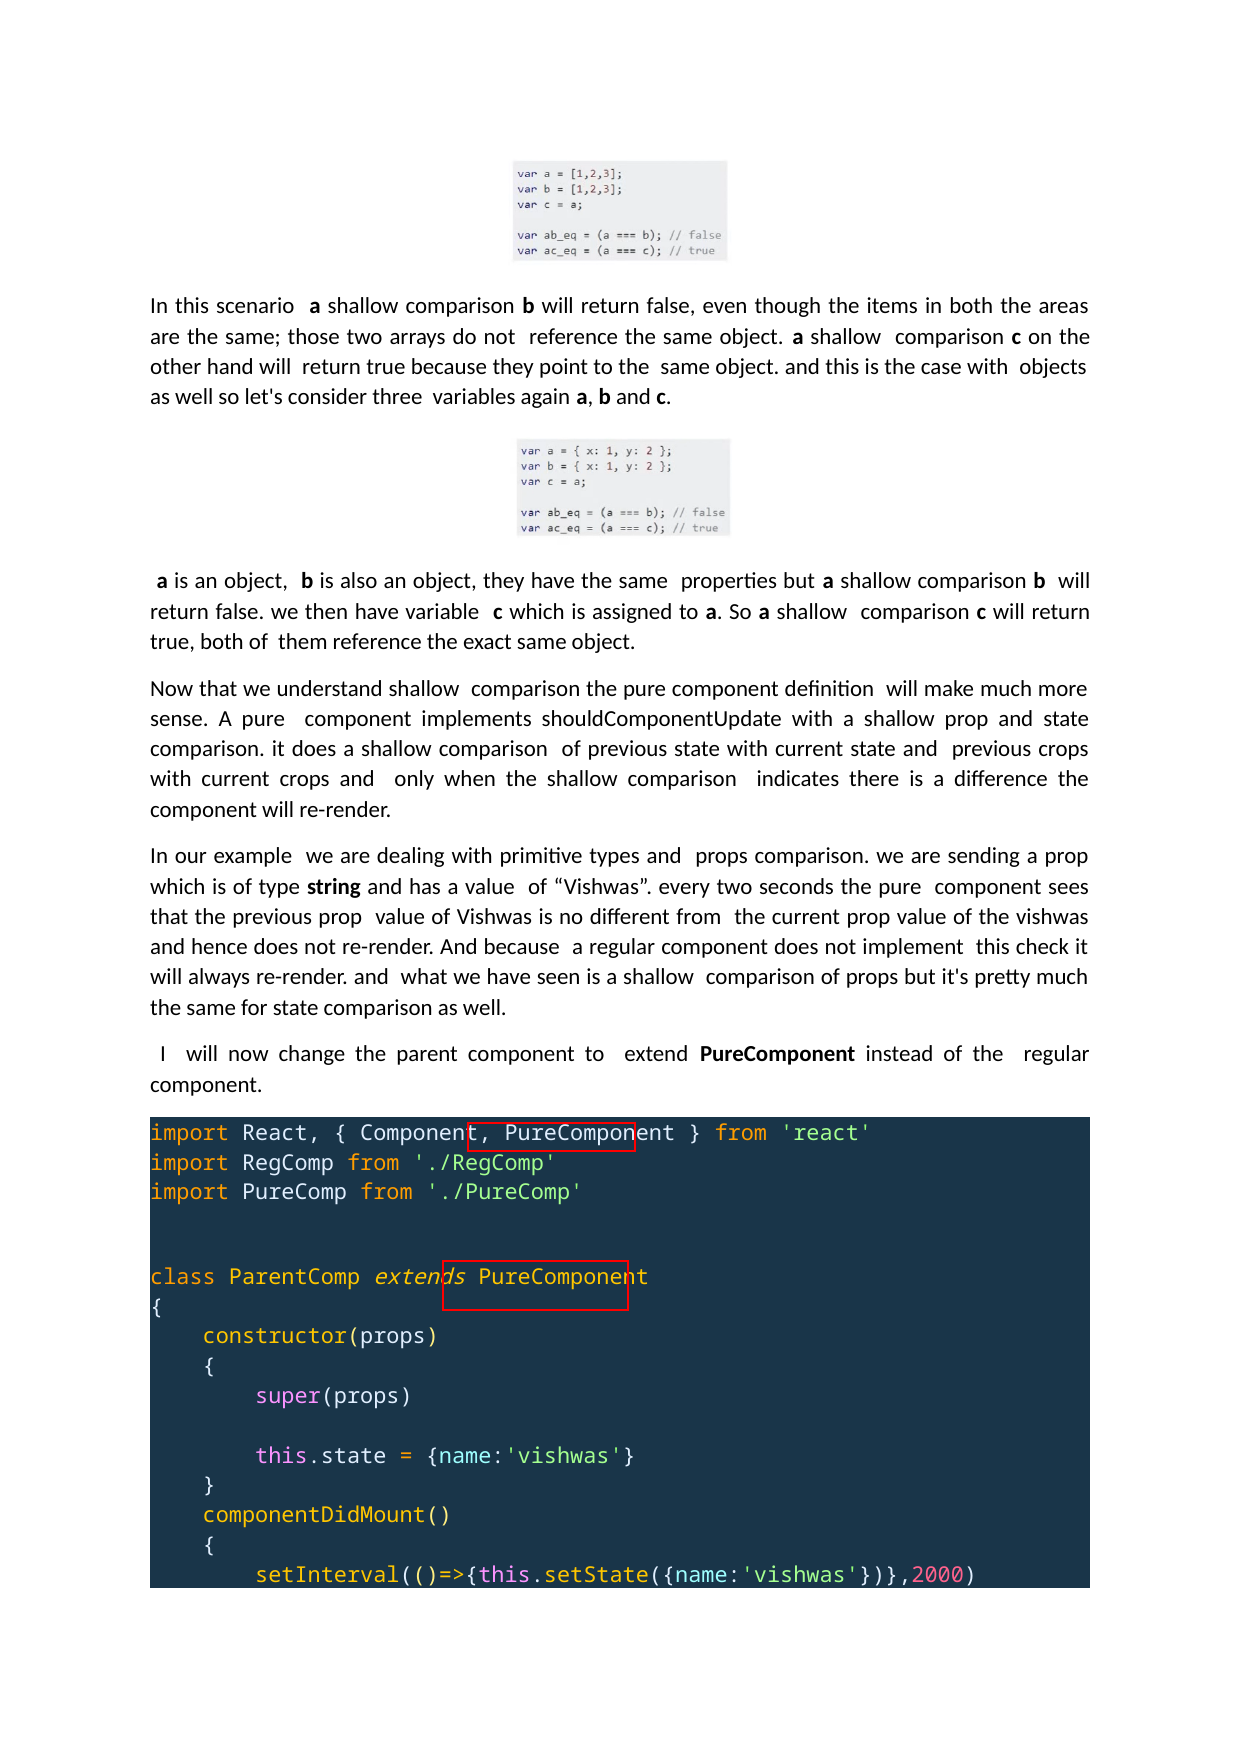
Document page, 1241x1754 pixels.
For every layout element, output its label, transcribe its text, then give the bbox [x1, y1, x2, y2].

text setInterval(()=>{this.setState({name:'vishwas'})},2000) [150, 1559, 1090, 1588]
text { [150, 1529, 1090, 1559]
text } [150, 1469, 1090, 1499]
text import PureComp from './PureComp' [150, 1176, 1090, 1206]
text class ParentComp extends PureComponent [444, 1262, 627, 1291]
text componentDidMount() [150, 1499, 1090, 1529]
picture [506, 150, 735, 273]
text class ParentComp extends PureComponent [150, 1261, 442, 1291]
text I will now change the parent component to extend PureComponent instead of the regular component. [150, 1039, 1090, 1098]
text import React, { Component, PureComponent } from 'react' [150, 1117, 1090, 1146]
picture [507, 429, 733, 548]
text super(props) [150, 1380, 1090, 1410]
text In this scenario a shallow comparison b will return false, even though the items in both the areas are the same; those two arrays do not reference the same object. a shallow comparison c on the other hand will return true because they point to the same object. and this is the case with objects as well so let's consider three variables again a, b and c. [150, 292, 1090, 410]
text import RegComp from './RegComp' [150, 1146, 1090, 1176]
text Now that we understand shallow comparison the pure component definition will make much more sense. A pure component implements shouldComponentUpdate with a shallow prop and state comparison. it does a shallow comparison of previous state with current state and previous crops with current crops and only when the shallow comparison indicates there is a difference the component will re-render. [150, 674, 1090, 823]
text { [150, 1291, 1090, 1320]
text this.state = {name:'vishwas'} [150, 1439, 1090, 1469]
text { [150, 1350, 1090, 1380]
text a is an object, b is also an object, they have the same properties but a shallow comparison b will return false. we then have variable c which is assigned to a. So a shallow comparison c will return true, both of them reference the exact same object. [150, 567, 1090, 655]
text In our example we are dealing with primitive types and props comparison. we are sending a prop which is of type string and has a value of “Vishwas”. every two seconds the pure component sees that the previous prop value of Vishwas is no different from the current prop value of the vishwas and hence does not re-render. And because a regular component does not implement this check it will always re-render. and what we have seen is a shallow comparison of props but it's pretty much the same for state comparison as well. [150, 842, 1090, 1021]
text constructor(props) [150, 1320, 1090, 1350]
text class ParentComp extends PureComponent [629, 1261, 1090, 1291]
